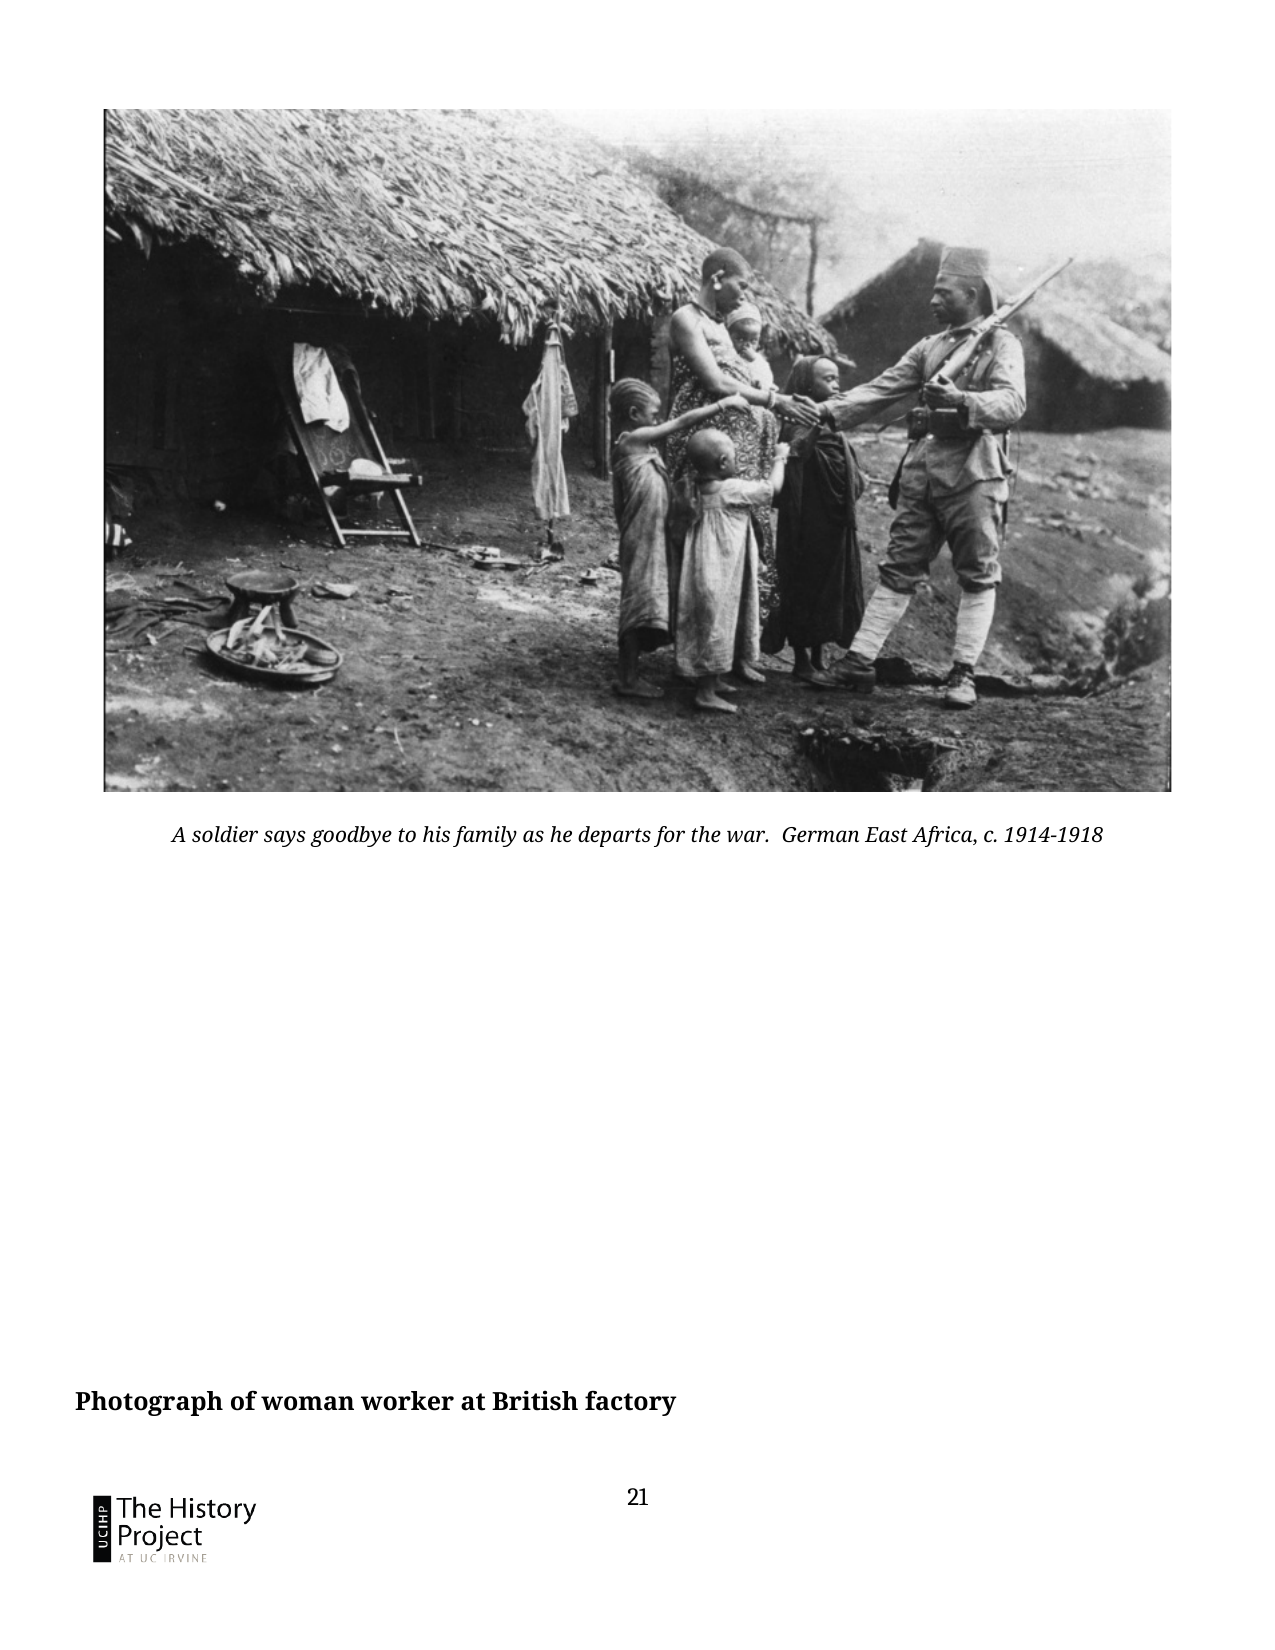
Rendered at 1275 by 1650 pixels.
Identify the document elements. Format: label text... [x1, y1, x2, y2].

text Photograph of woman worker at British factory [75, 1384, 1200, 1418]
text A soldier says goodbye to his family as he departs for the war. German East Africa, c. 1914-1918 [75, 821, 1200, 849]
picture [75, 1482, 271, 1575]
picture [103, 109, 1172, 792]
